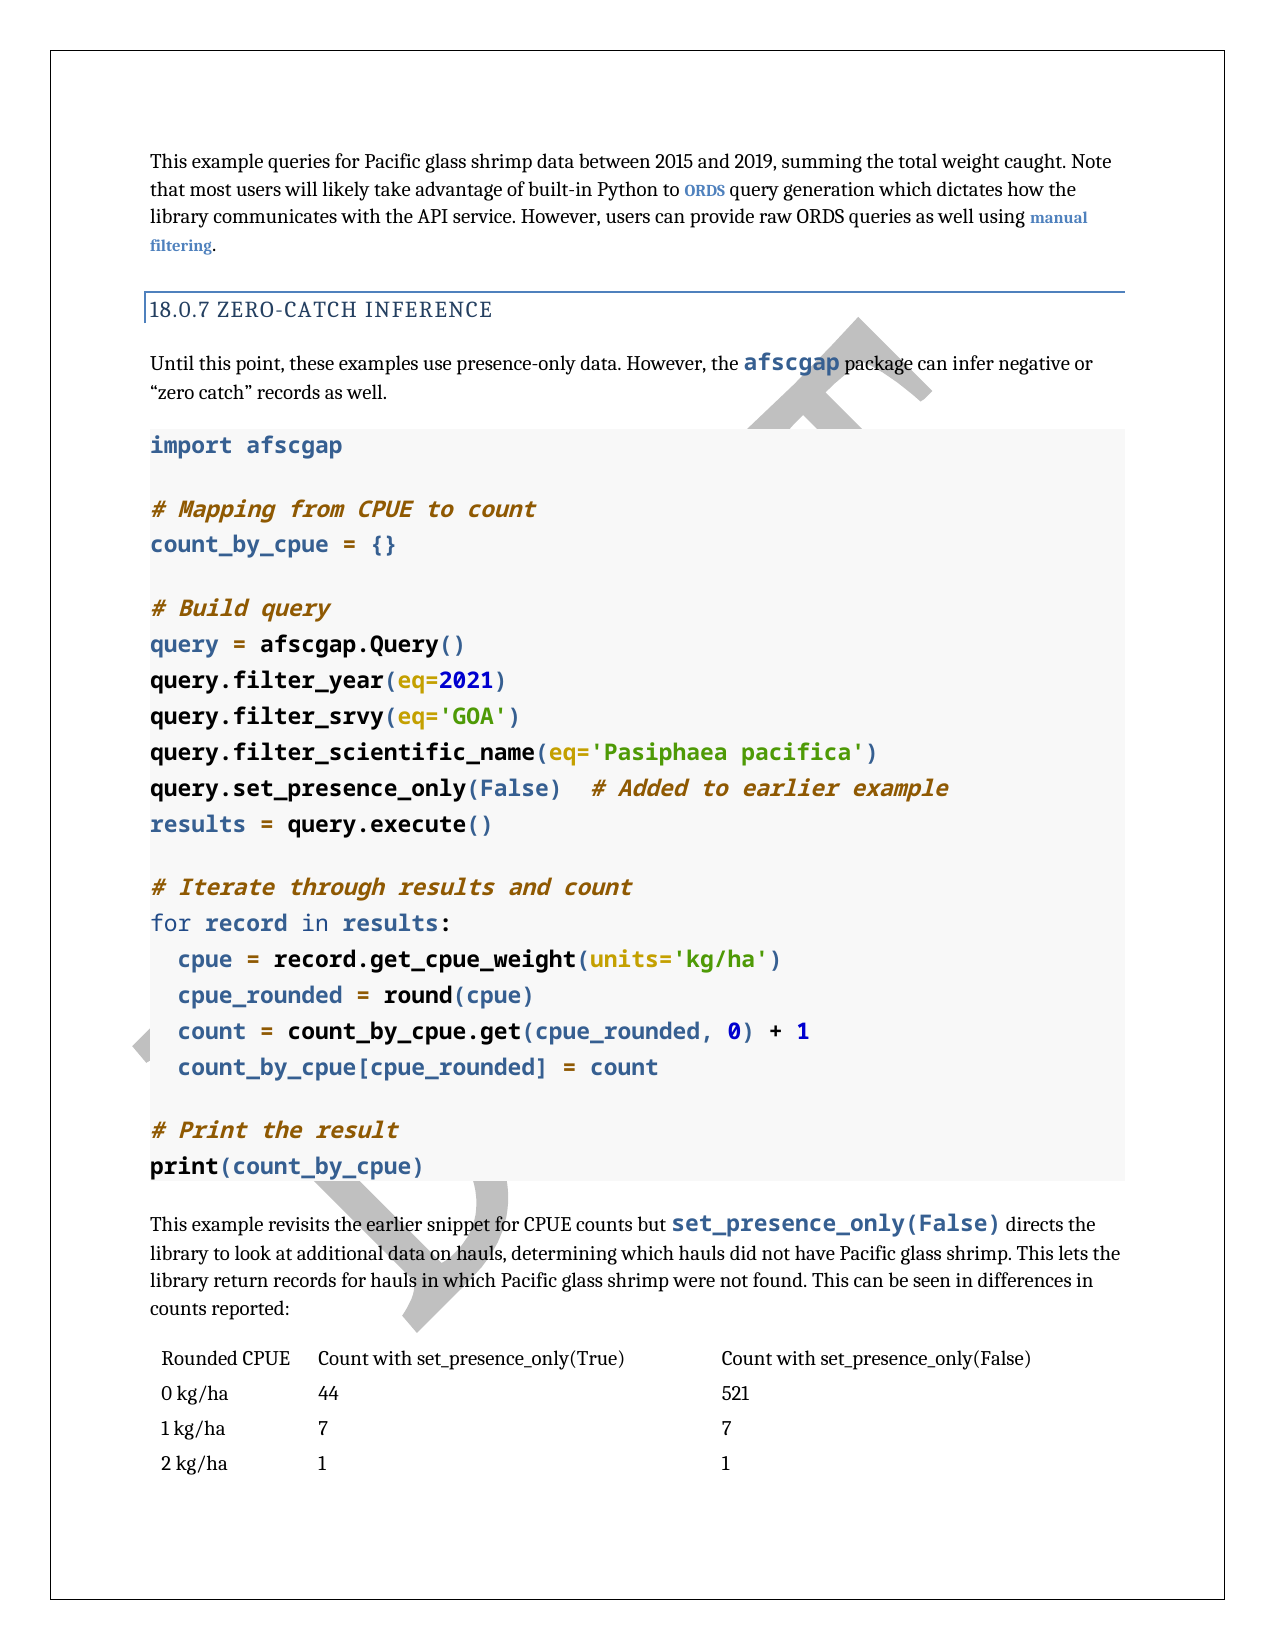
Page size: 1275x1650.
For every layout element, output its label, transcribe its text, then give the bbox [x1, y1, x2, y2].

text import afscgap # Mapping from CPUE to count count_by_cpue = {} # Build query query = afscgap.Query() query.filter_year(eq=2021) query.filter_srvy(eq='GOA') query.filter_scientific_name(eq='Pasiphaea pacifica') query.set_presence_only(False) # Added to earlier example results = query.execute() # Iterate through results and count for record in results: cpue = record.get_cpue_weight(units='kg/ha') cpue_rounded = round(cpue) count = count_by_cpue.get(cpue_rounded, 0) + 1 count_by_cpue[cpue_rounded] = count # Print the result print(count_by_cpue) [150, 429, 1125, 1181]
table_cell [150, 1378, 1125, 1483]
subtitle 18.0.7 Zero-catch inference [146, 293, 1125, 323]
text Until this point, these examples use presence-only data. However, the afscgap package can infer negative or “zero catch” records as well. [150, 346, 1125, 405]
text This example revisits the earlier snippet for CPUE counts but set_presence_only(False) directs the library to look at additional data on hauls, determining which hauls did not have Pacific glass shrimp. This lets the library return records for hauls in which Pacific glass shrimp were not found. This can be seen in differences in counts reported: [150, 1207, 1125, 1321]
text This example queries for Pacific glass shrimp data between 2015 and 2019, summing the total weight caught. Note that most users will likely take advantage of built-in Python to ORDS query generation which dictates how the library communicates with the API service. However, users can provide raw ORDS queries as well using manual filtering. [150, 150, 1125, 256]
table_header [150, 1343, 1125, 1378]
